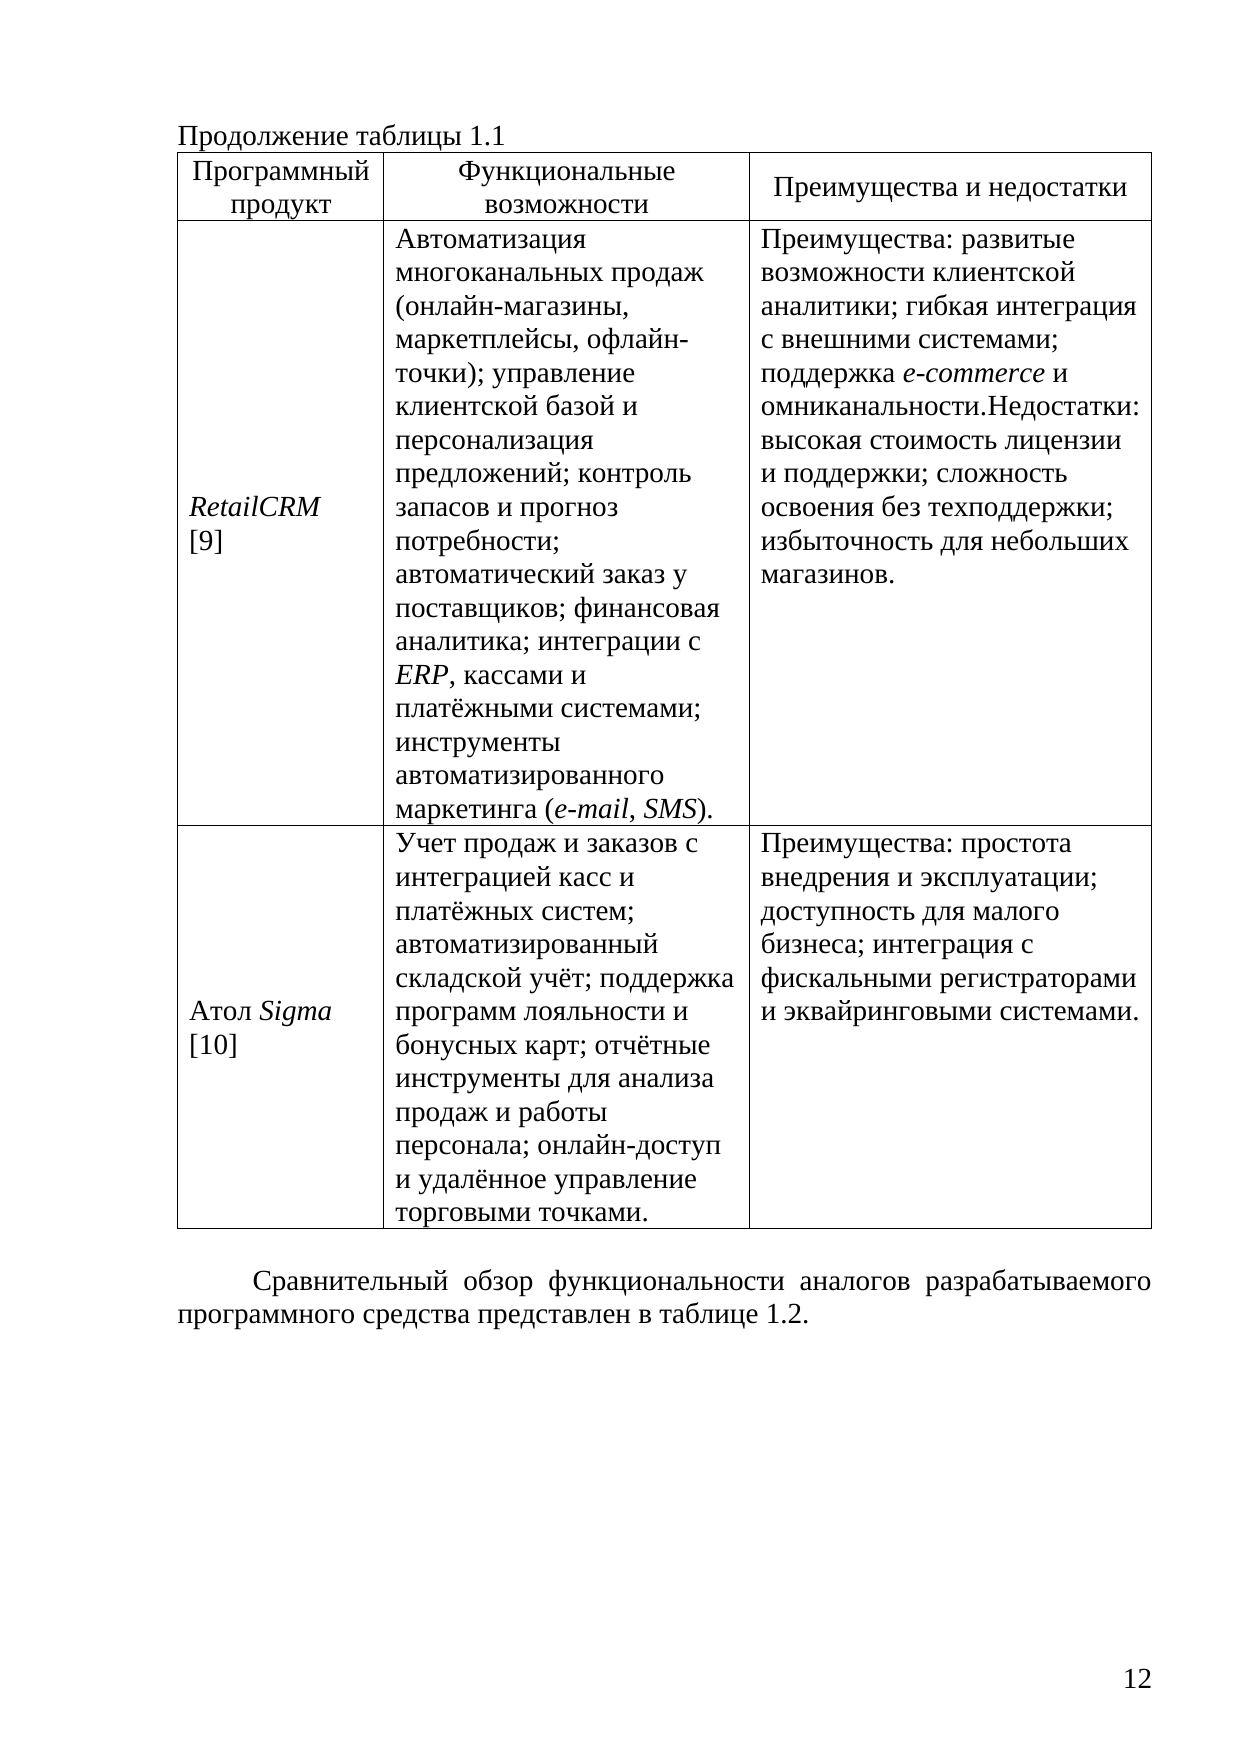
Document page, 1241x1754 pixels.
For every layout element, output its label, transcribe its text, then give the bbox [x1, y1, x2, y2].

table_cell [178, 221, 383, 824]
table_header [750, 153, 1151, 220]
text Сравнительный обзор функциональности аналогов разрабатываемого программного средства представлен в таблице 1.2. [177, 1263, 1152, 1330]
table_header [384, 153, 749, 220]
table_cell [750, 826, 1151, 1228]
text Продолжение таблицы 1.1 [177, 118, 1152, 152]
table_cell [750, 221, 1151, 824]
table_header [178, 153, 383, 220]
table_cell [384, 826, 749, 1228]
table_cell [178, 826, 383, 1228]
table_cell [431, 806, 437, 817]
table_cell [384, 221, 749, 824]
